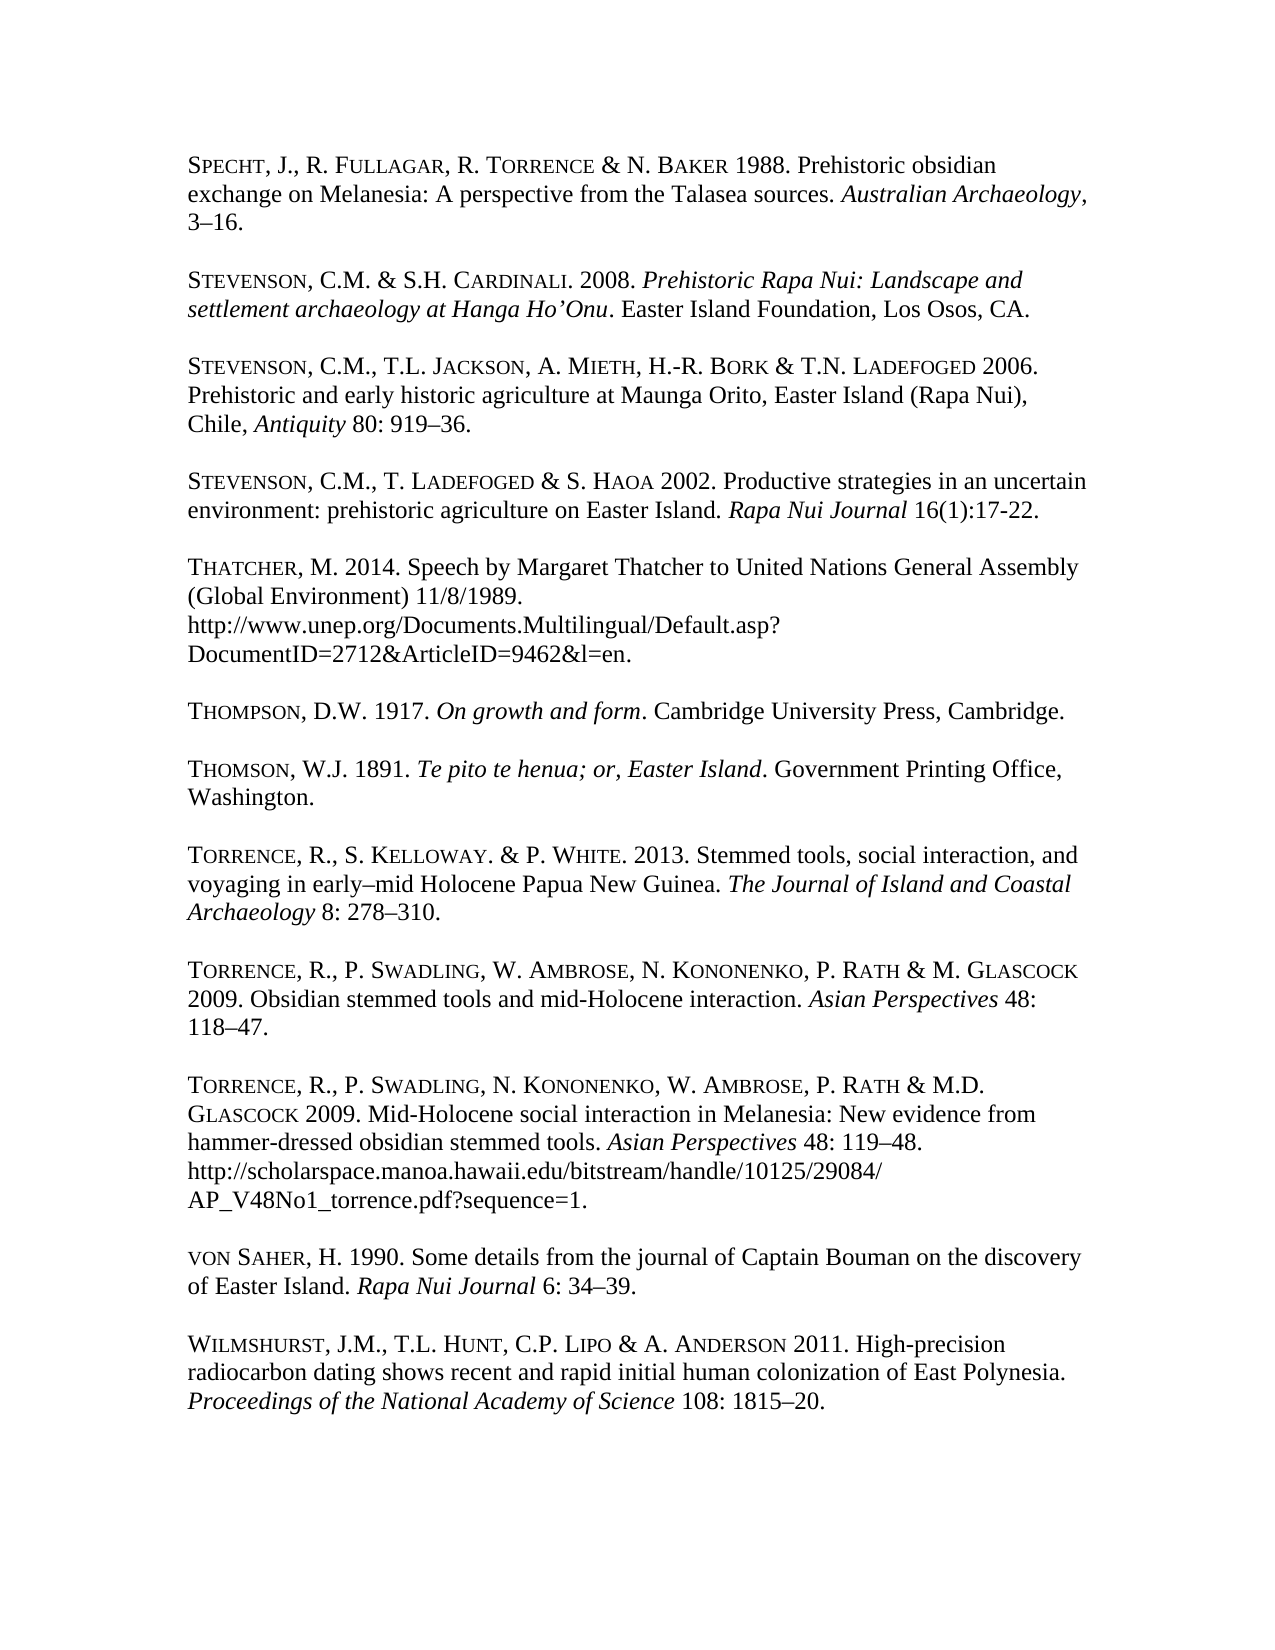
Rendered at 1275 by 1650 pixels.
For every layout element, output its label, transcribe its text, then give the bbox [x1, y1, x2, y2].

text Thatcher, M. 2014. Speech by Margaret Thatcher to United Nations General Assembly (Global Environment) 11/8/1989. http://www.unep.org/Documents.Multilingual/Default.asp?DocumentID=2712&ArticleID=9462&l=en. [187, 552, 1087, 667]
text Stevenson, C.M. & S.H. Cardinali. 2008. Prehistoric Rapa Nui: Landscape and settlement archaeology at Hanga Ho’Onu. Easter Island Foundation, Los Osos, CA. [187, 265, 1087, 322]
text Stevenson, C.M., T. Ladefoged & S. Haoa 2002. Productive strategies in an uncertain environment: prehistoric agriculture on Easter Island. Rapa Nui Journal 16(1):17-22. [187, 466, 1087, 524]
text Stevenson, C.M., T.L. Jackson, A. Mieth, H.-R. Bork & T.N. Ladefoged 2006. Prehistoric and early historic agriculture at Maunga Orito, Easter Island (Rapa Nui), Chile, Antiquity 80: 919–36. [187, 351, 1087, 437]
text Torrence, R., P. Swadling, N. Kononenko, W. Ambrose, P. Rath & M.D. Glascock 2009. Mid-Holocene social interaction in Melanesia: New evidence from hammer-dressed obsidian stemmed tools. Asian Perspectives 48: 119–48. http://scholarspace.manoa.hawaii.edu/bitstream/handle/10125/29084/AP_V48No1_torrence.pdf?sequence=1. [187, 1070, 1087, 1214]
text Thomson, W.J. 1891. Te pito te henua; or, Easter Island. Government Printing Office, Washington. [187, 754, 1087, 811]
text Torrence, R., P. Swadling, W. Ambrose, N. Kononenko, P. Rath & M. Glascock 2009. Obsidian stemmed tools and mid-Holocene interaction. Asian Perspectives 48: 118–47. [187, 955, 1087, 1041]
text von Saher, H. 1990. Some details from the journal of Captain Bouman on the discovery of Easter Island. Rapa Nui Journal 6: 34–39. [187, 1242, 1087, 1300]
text Specht, J., R. Fullagar, R. Torrence & N. Baker 1988. Prehistoric obsidian exchange on Melanesia: A perspective from the Talasea sources. Australian Archaeology, 3–16. [187, 150, 1087, 236]
text Thompson, D.W. 1917. On growth and form. Cambridge University Press, Cambridge. [187, 696, 1087, 725]
text Torrence, R., S. Kelloway. & P. White. 2013. Stemmed tools, social interaction, and voyaging in early–mid Holocene Papua New Guinea. The Journal of Island and Coastal Archaeology 8: 278–310. [187, 840, 1087, 926]
text Wilmshurst, J.M., T.L. Hunt, C.P. Lipo & A. Anderson 2011. High-precision radiocarbon dating shows recent and rapid initial human colonization of East Polynesia. Proceedings of the National Academy of Science 108: 1815–20. [187, 1329, 1087, 1415]
